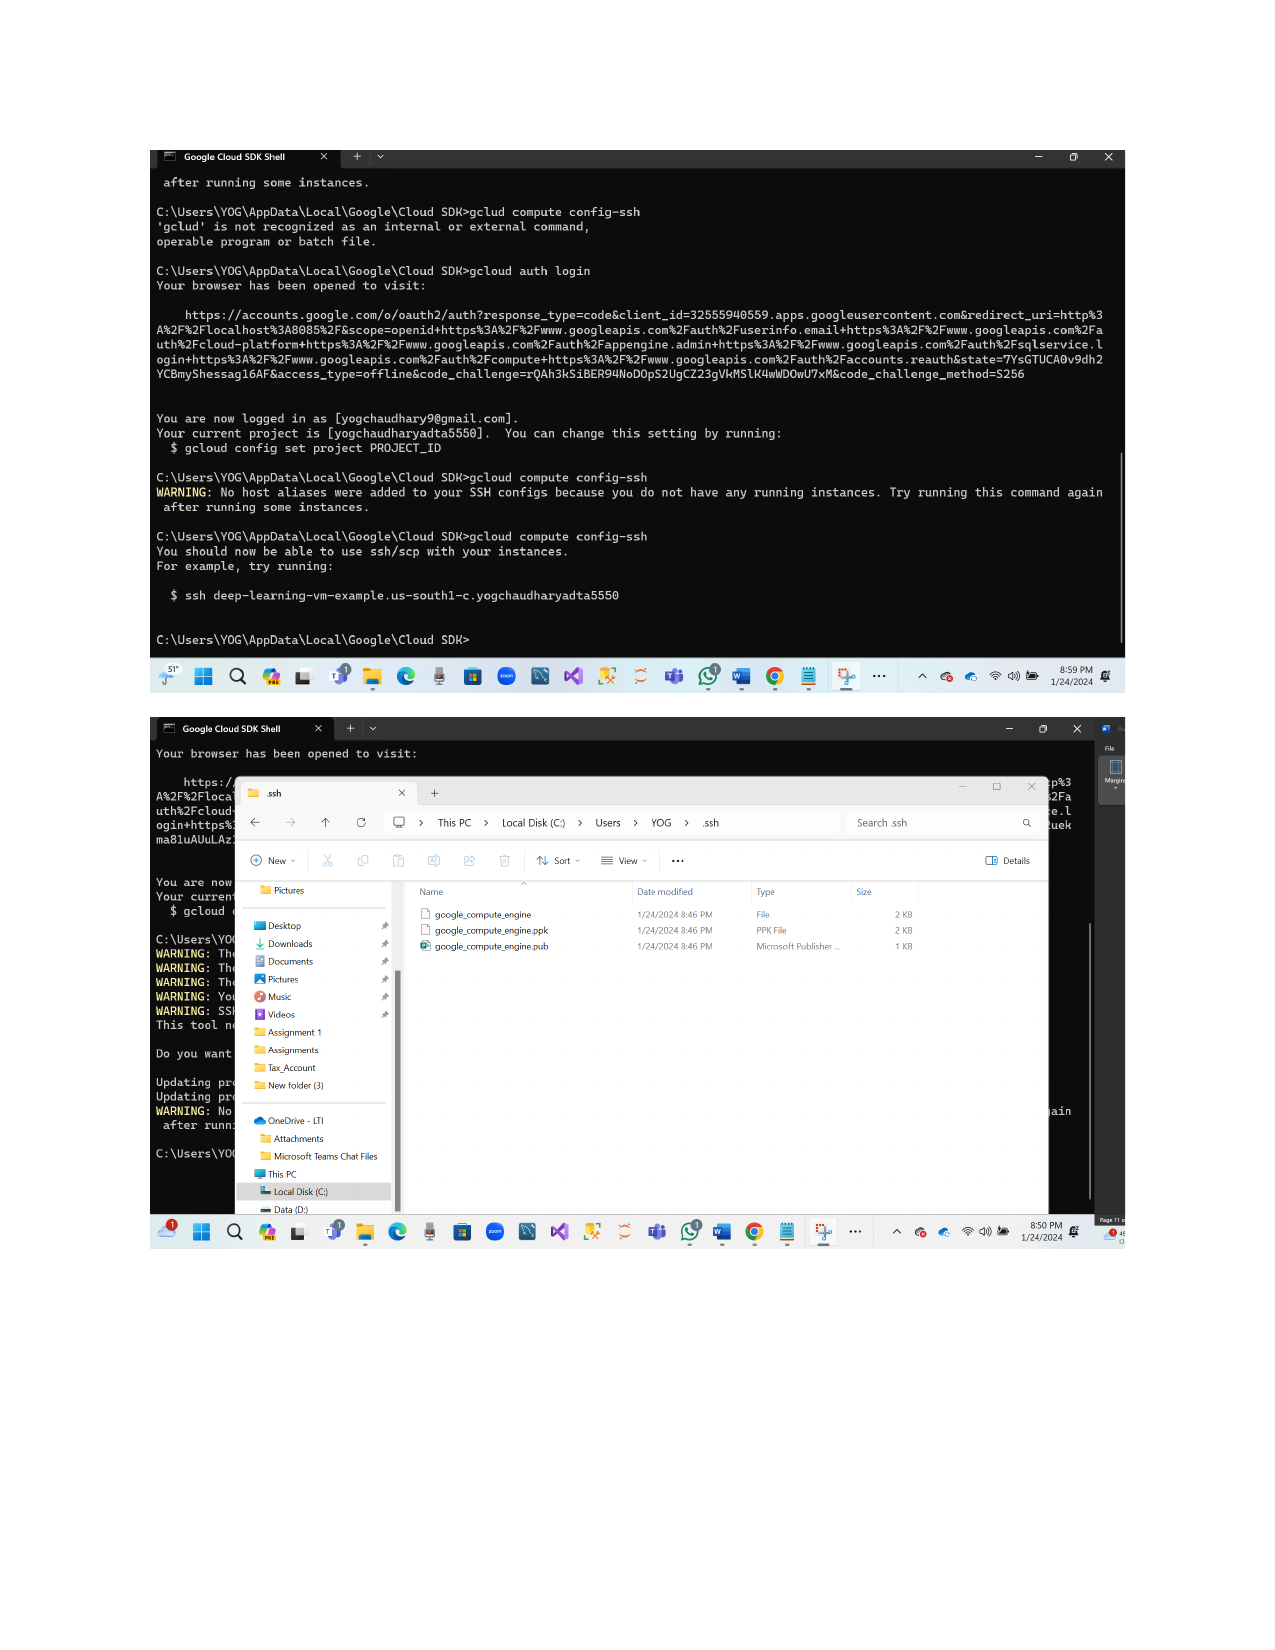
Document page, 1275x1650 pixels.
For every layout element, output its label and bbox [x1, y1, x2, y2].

picture [150, 150, 1125, 693]
picture [150, 717, 1125, 1249]
